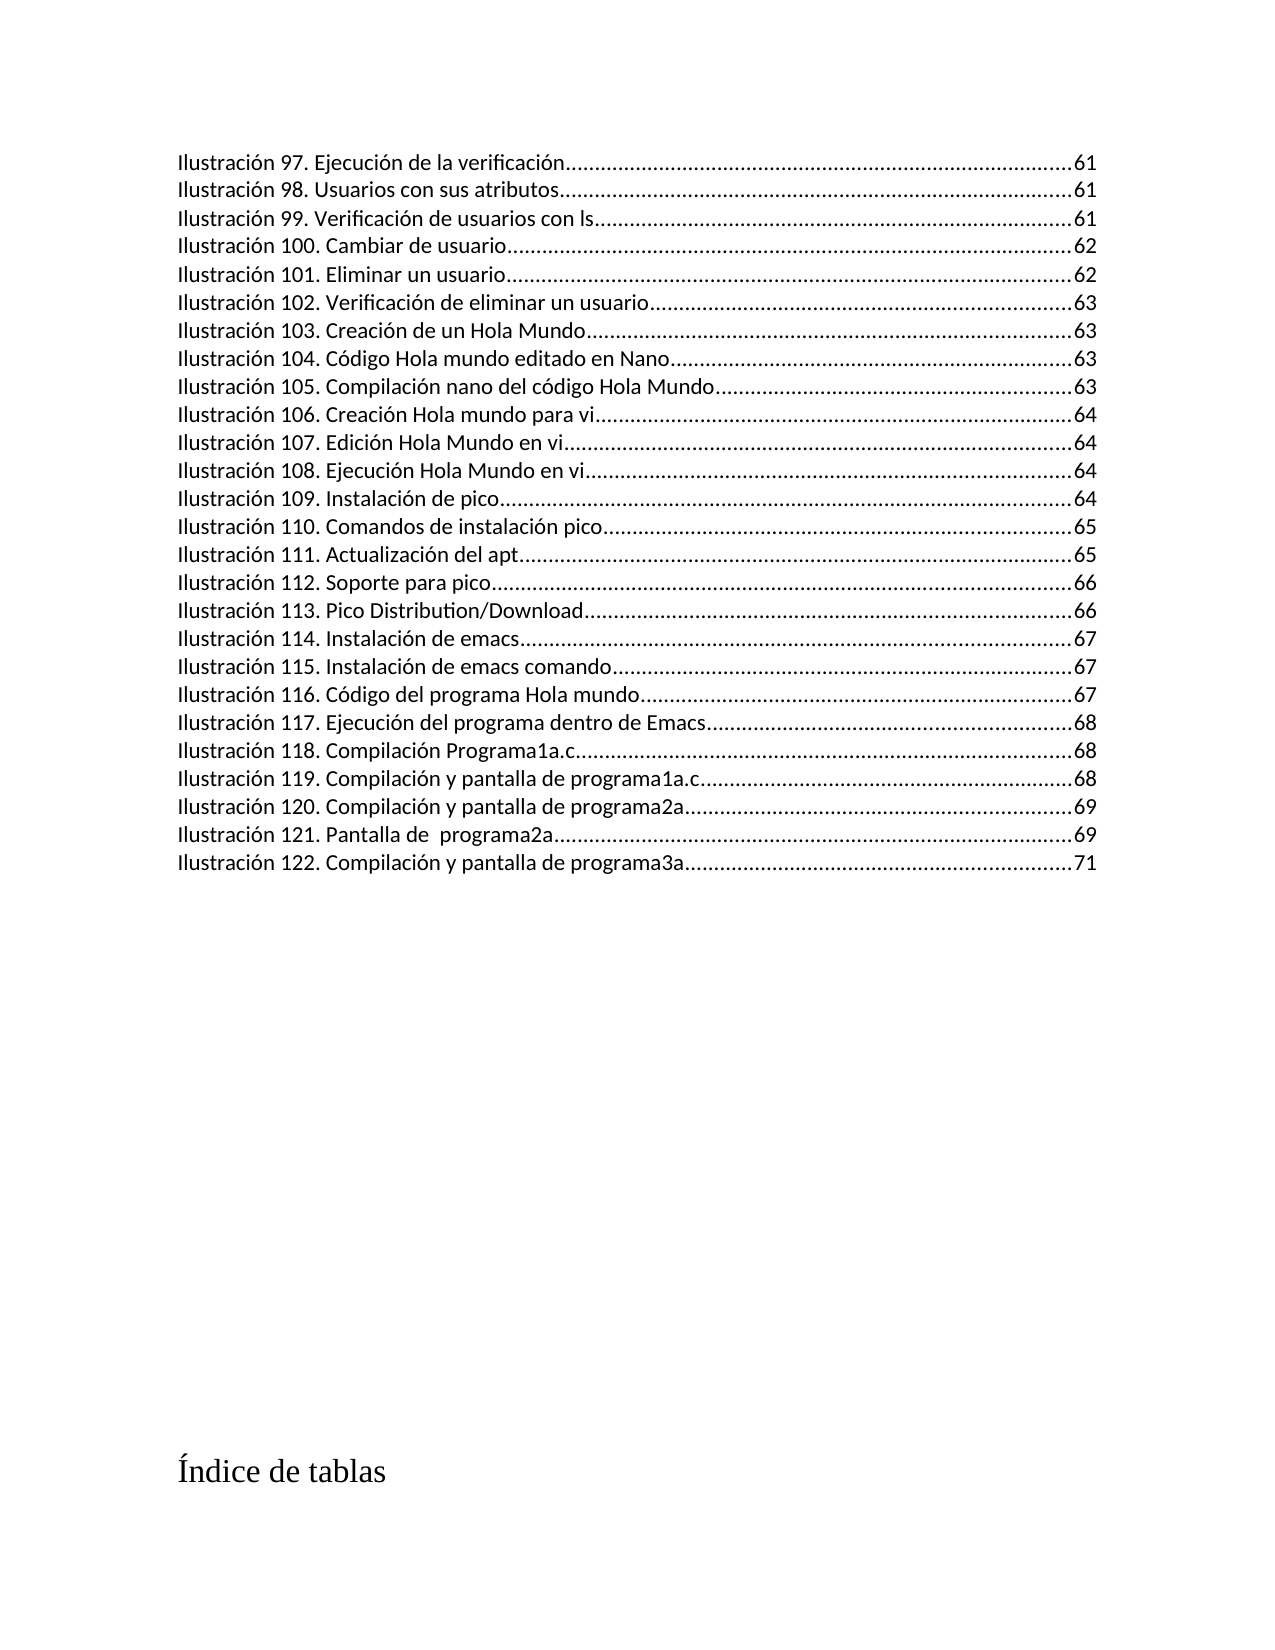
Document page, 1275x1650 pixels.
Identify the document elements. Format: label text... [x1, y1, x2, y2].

text Ilustración 122. Compilación y pantalla de programa3a 71 [177, 848, 1098, 876]
text Ilustración 113. Pico Distribution/Download 66 [177, 596, 1098, 624]
text Ilustración 100. Cambiar de usuario 62 [177, 232, 1098, 260]
text Ilustración 108. Ejecución Hola Mundo en vi 64 [177, 456, 1098, 484]
text Ilustración 118. Compilación Programa1a.c 68 [177, 736, 1098, 764]
text Ilustración 112. Soporte para pico 66 [177, 568, 1098, 596]
text Ilustración 117. Ejecución del programa dentro de Emacs 68 [177, 708, 1098, 736]
text Ilustración 115. Instalación de emacs comando 67 [177, 652, 1098, 680]
text Ilustración 102. Verificación de eliminar un usuario 63 [177, 288, 1098, 316]
text Ilustración 104. Código Hola mundo editado en Nano 63 [177, 344, 1098, 372]
text Ilustración 106. Creación Hola mundo para vi 64 [177, 400, 1098, 428]
text Ilustración 114. Instalación de emacs 67 [177, 624, 1098, 652]
text Ilustración 103. Creación de un Hola Mundo 63 [177, 316, 1098, 344]
text Ilustración 110. Comandos de instalación pico 65 [177, 512, 1098, 540]
text Ilustración 105. Compilación nano del código Hola Mundo 63 [177, 372, 1098, 400]
text Ilustración 121. Pantalla de programa2a 69 [177, 820, 1098, 848]
text Ilustración 119. Compilación y pantalla de programa1a.c 68 [177, 764, 1098, 792]
text Ilustración 109. Instalación de pico 64 [177, 484, 1098, 512]
text Ilustración 97. Ejecución de la verificación 61 [177, 148, 1098, 176]
text Ilustración 99. Verificación de usuarios con ls 61 [177, 204, 1098, 232]
text Ilustración 111. Actualización del apt 65 [177, 540, 1098, 568]
text Ilustración 120. Compilación y pantalla de programa2a 69 [177, 792, 1098, 820]
text Ilustración 107. Edición Hola Mundo en vi 64 [177, 428, 1098, 456]
text Índice de tablas [177, 1451, 1098, 1489]
text Ilustración 101. Eliminar un usuario 62 [177, 260, 1098, 288]
text Ilustración 98. Usuarios con sus atributos 61 [177, 176, 1098, 204]
text Ilustración 116. Código del programa Hola mundo 67 [177, 680, 1098, 708]
